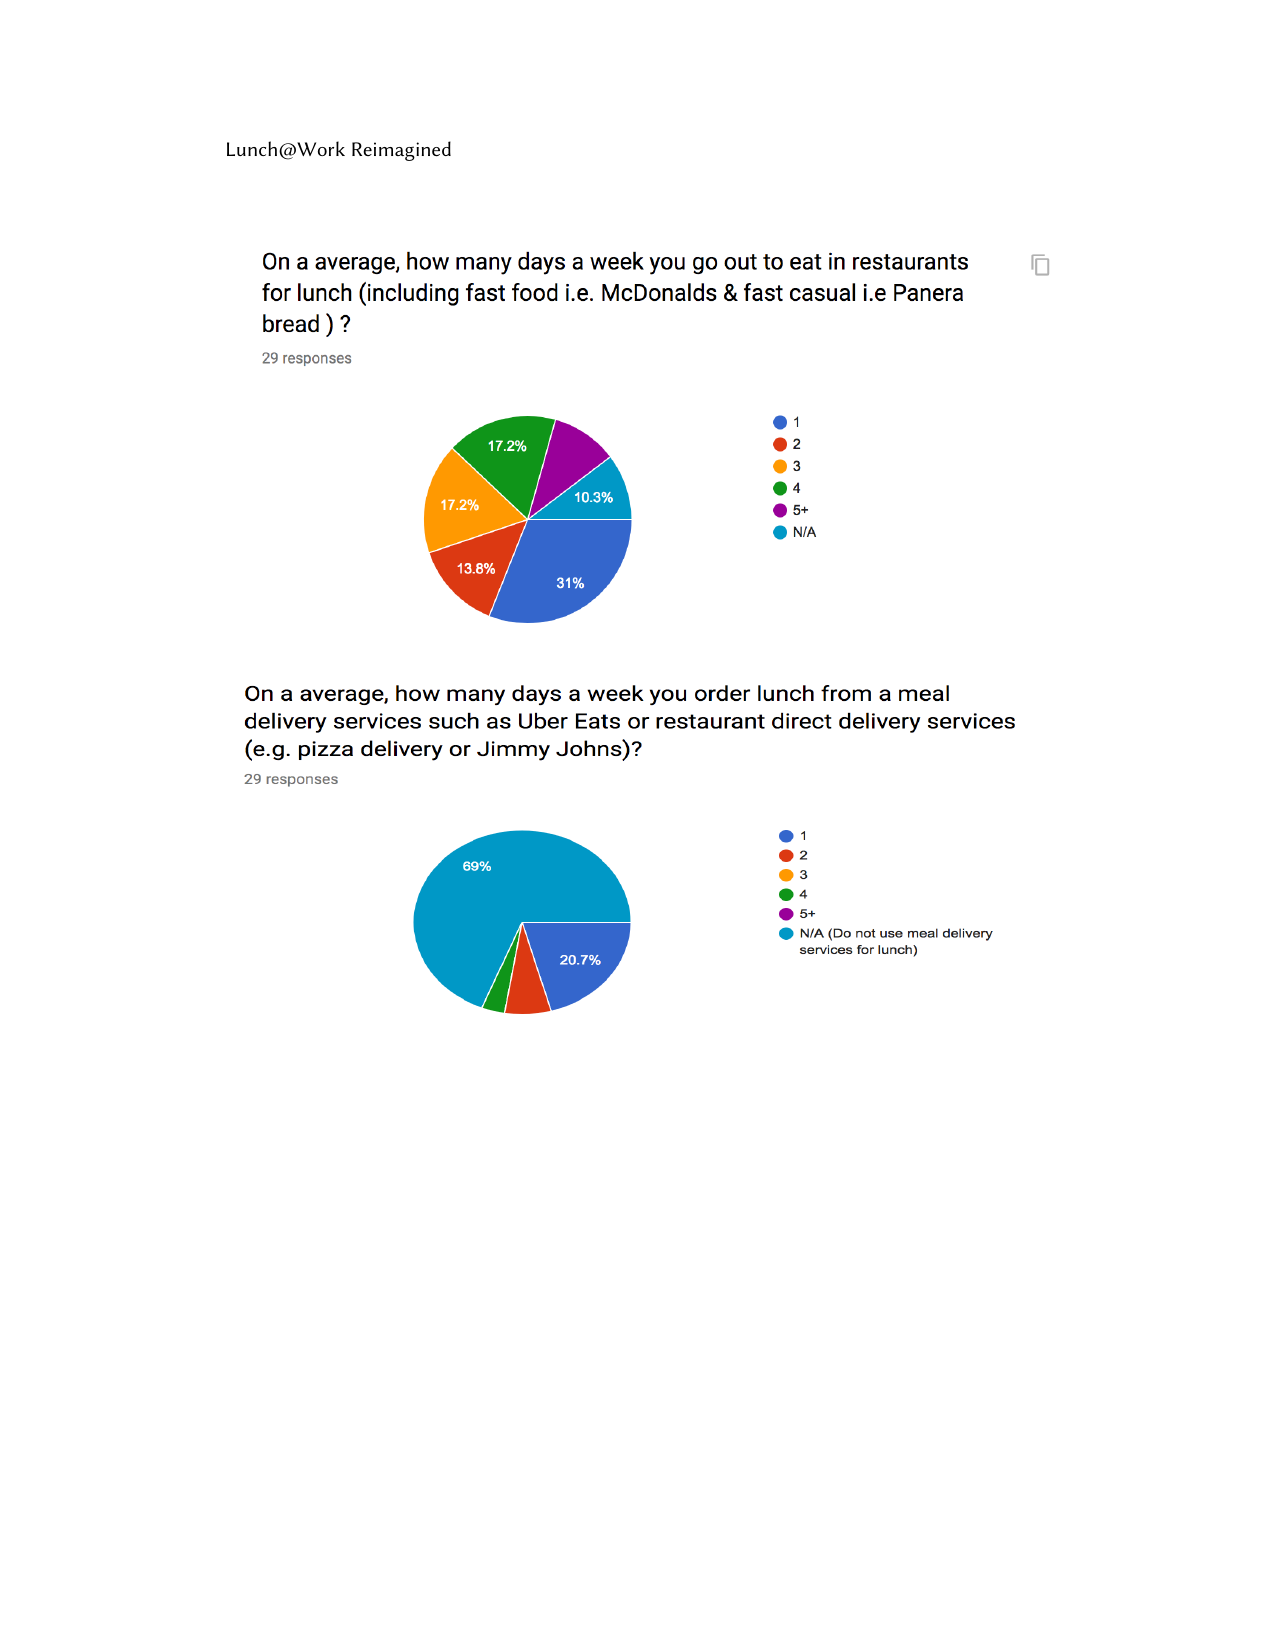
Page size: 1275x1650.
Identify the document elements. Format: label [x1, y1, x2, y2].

picture [225, 231, 1050, 656]
picture [225, 681, 1050, 1039]
